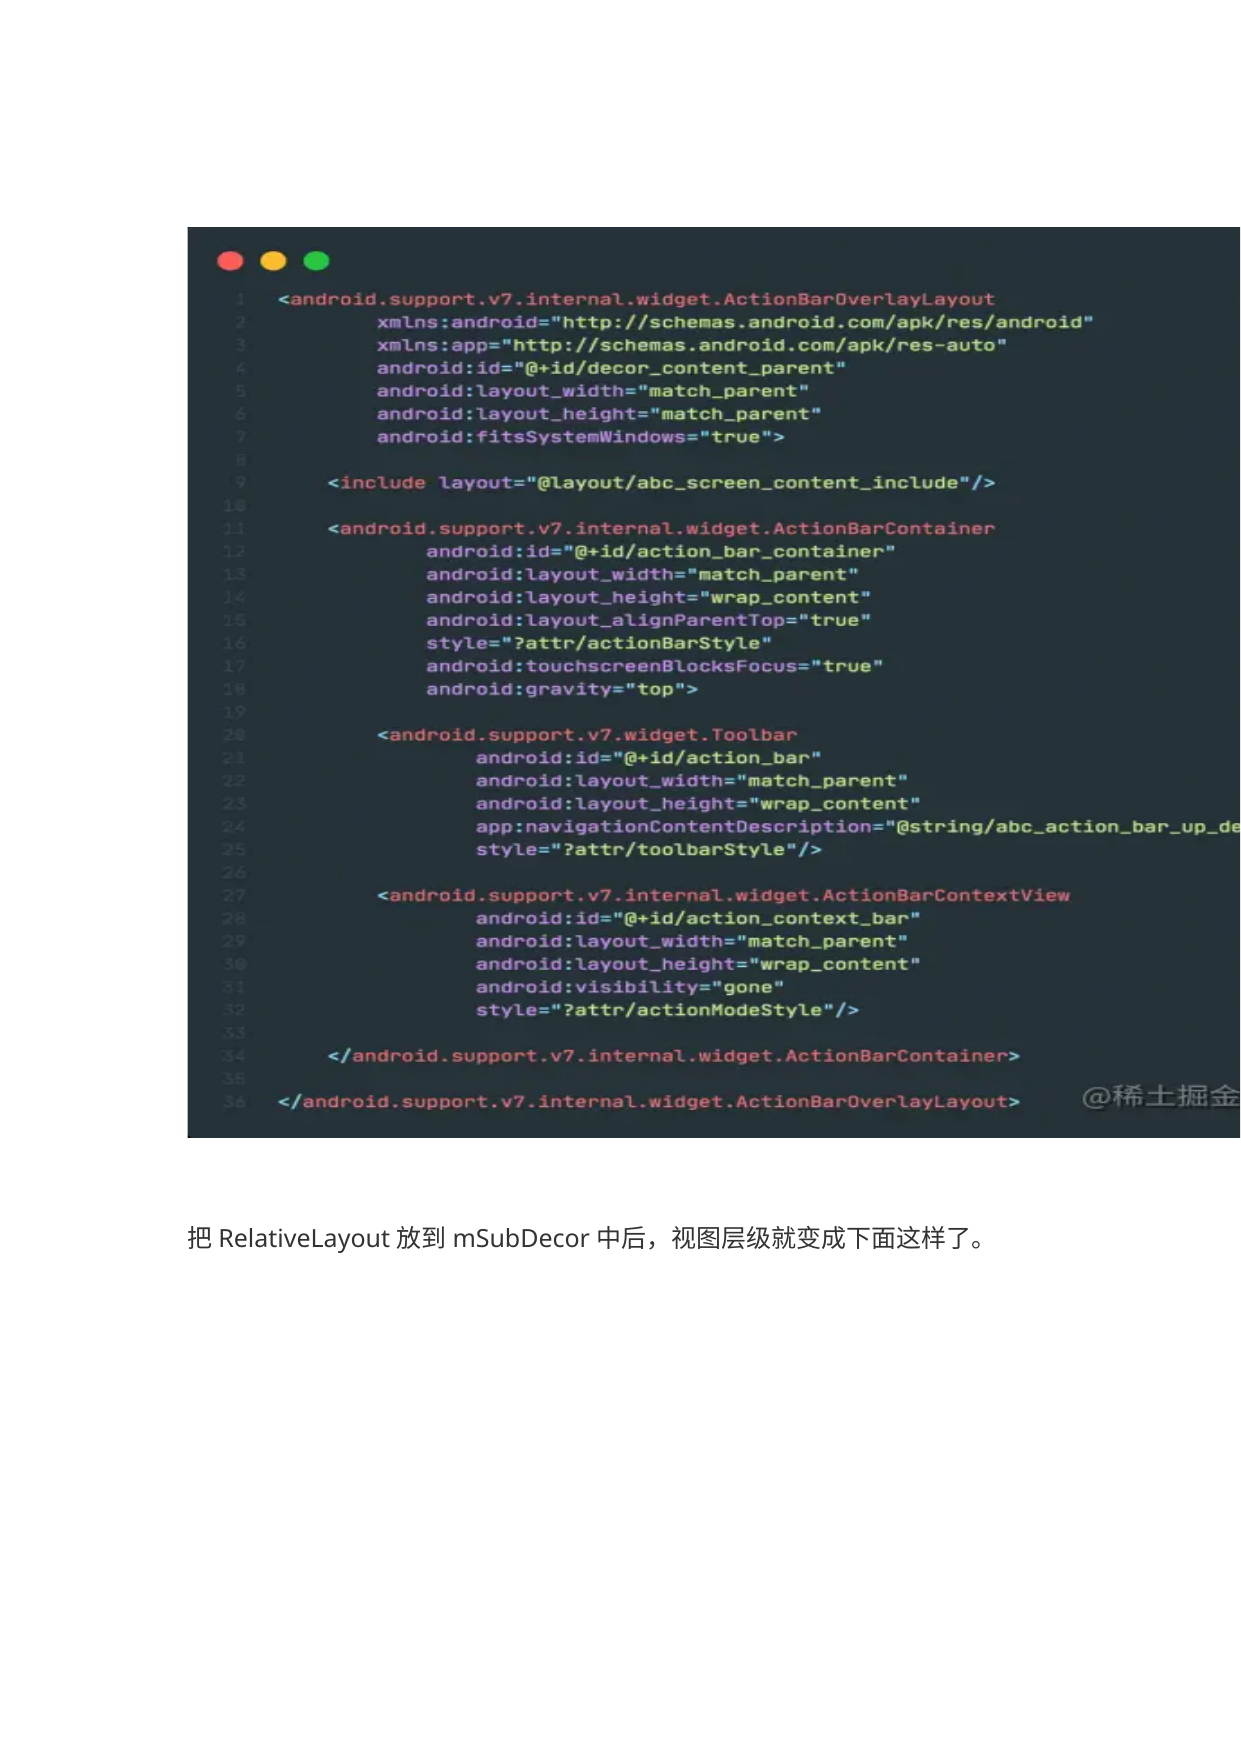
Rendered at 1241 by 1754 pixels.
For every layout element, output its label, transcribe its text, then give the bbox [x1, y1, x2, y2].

picture [187, 227, 1241, 1138]
text 把 RelativeLayout 放到 mSubDecor 中后，视图层级就变成下面这样了。 [187, 1204, 1053, 1269]
